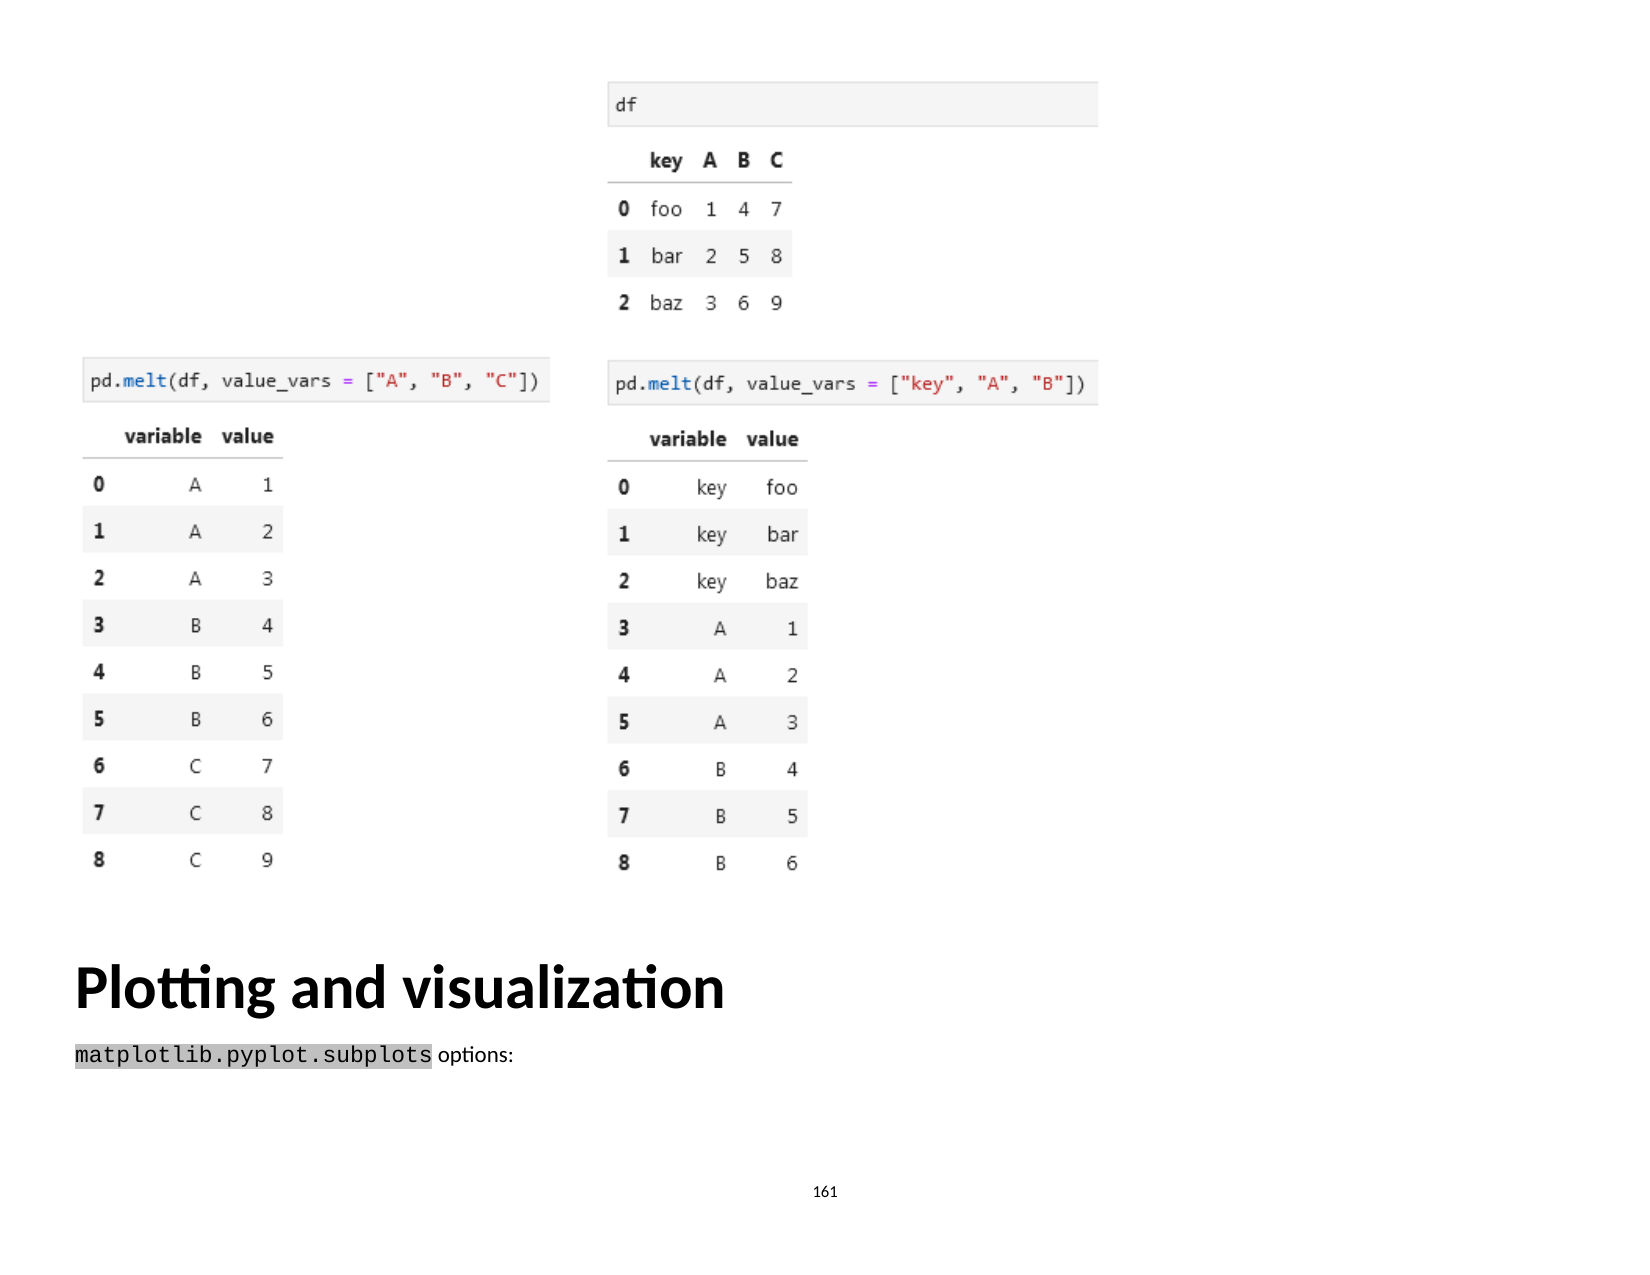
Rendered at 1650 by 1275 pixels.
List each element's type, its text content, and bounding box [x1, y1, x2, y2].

text Plotting and visualization [75, 947, 1575, 1024]
text matplotlib.pyplot.subplots options: [75, 1040, 1575, 1069]
picture [75, 348, 550, 886]
picture [600, 75, 1099, 886]
